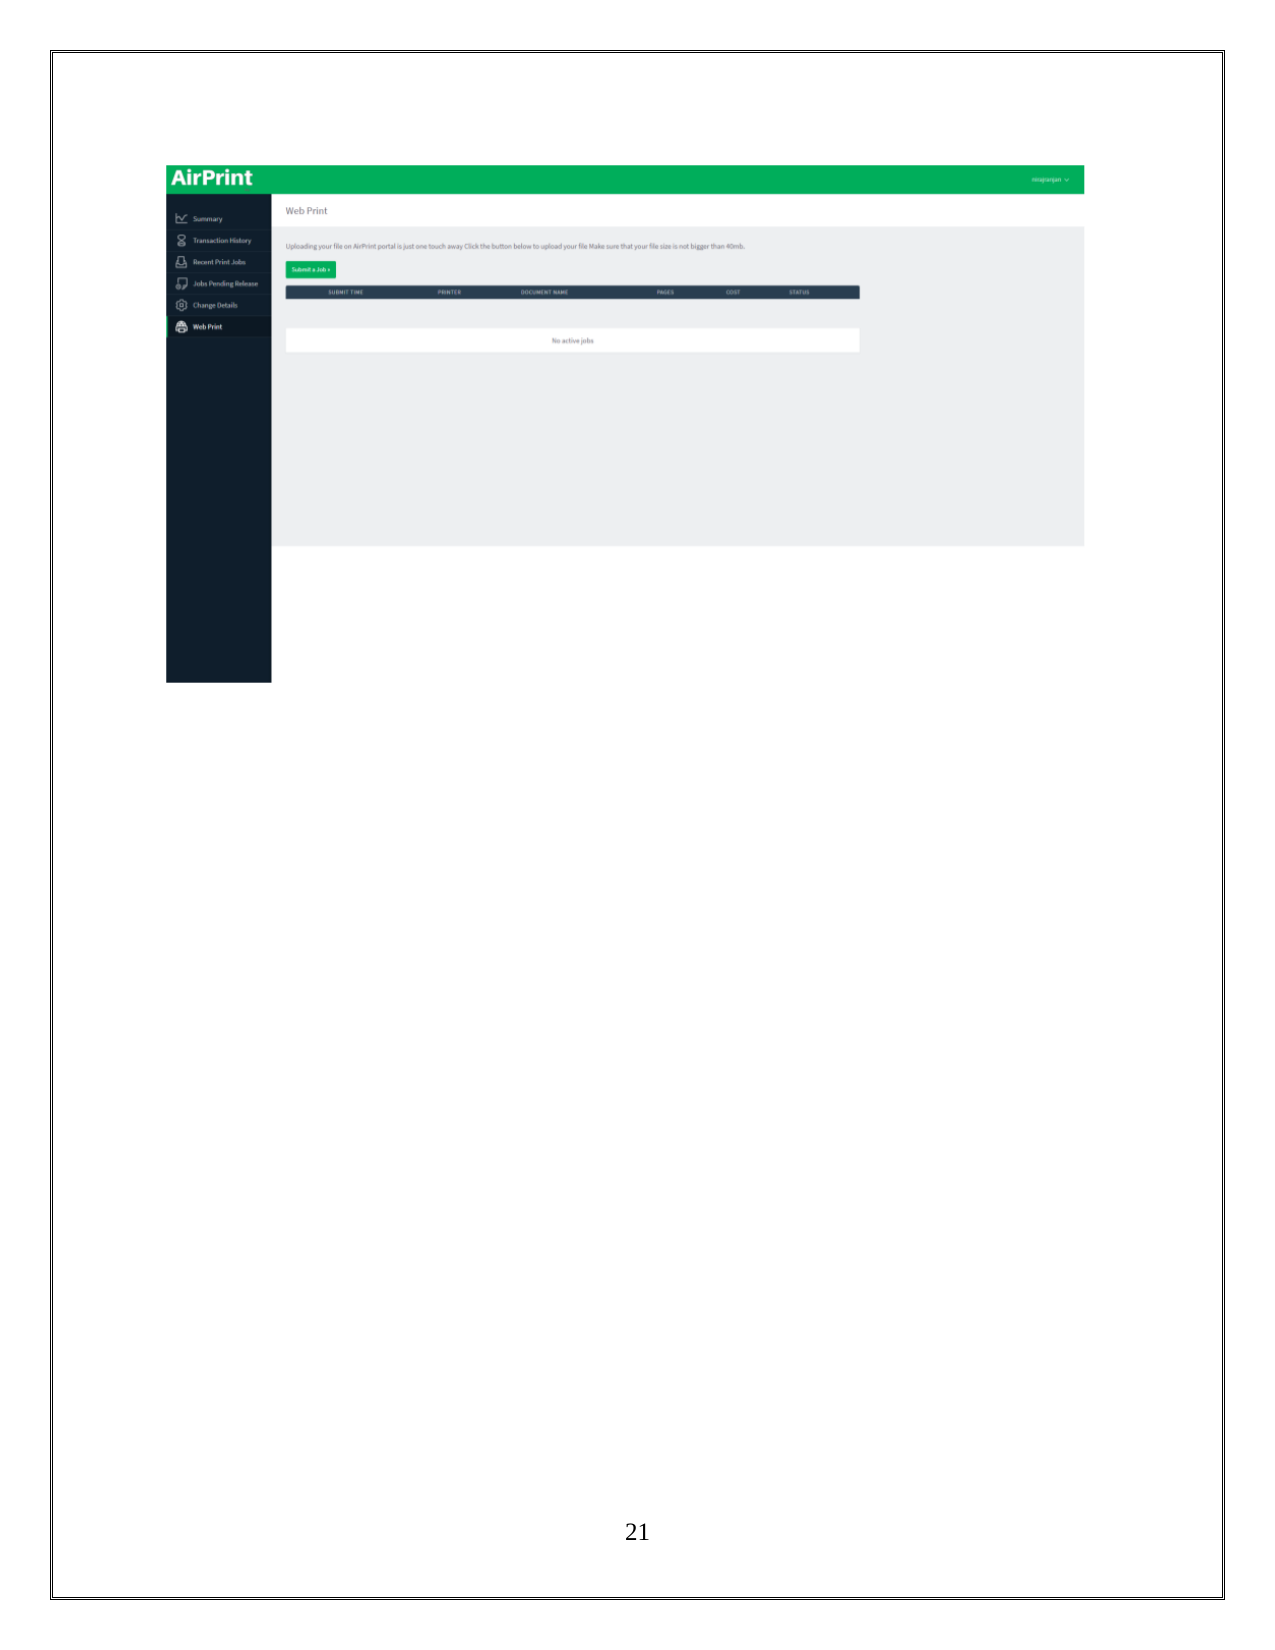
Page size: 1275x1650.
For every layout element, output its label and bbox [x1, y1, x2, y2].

picture [150, 150, 1125, 699]
